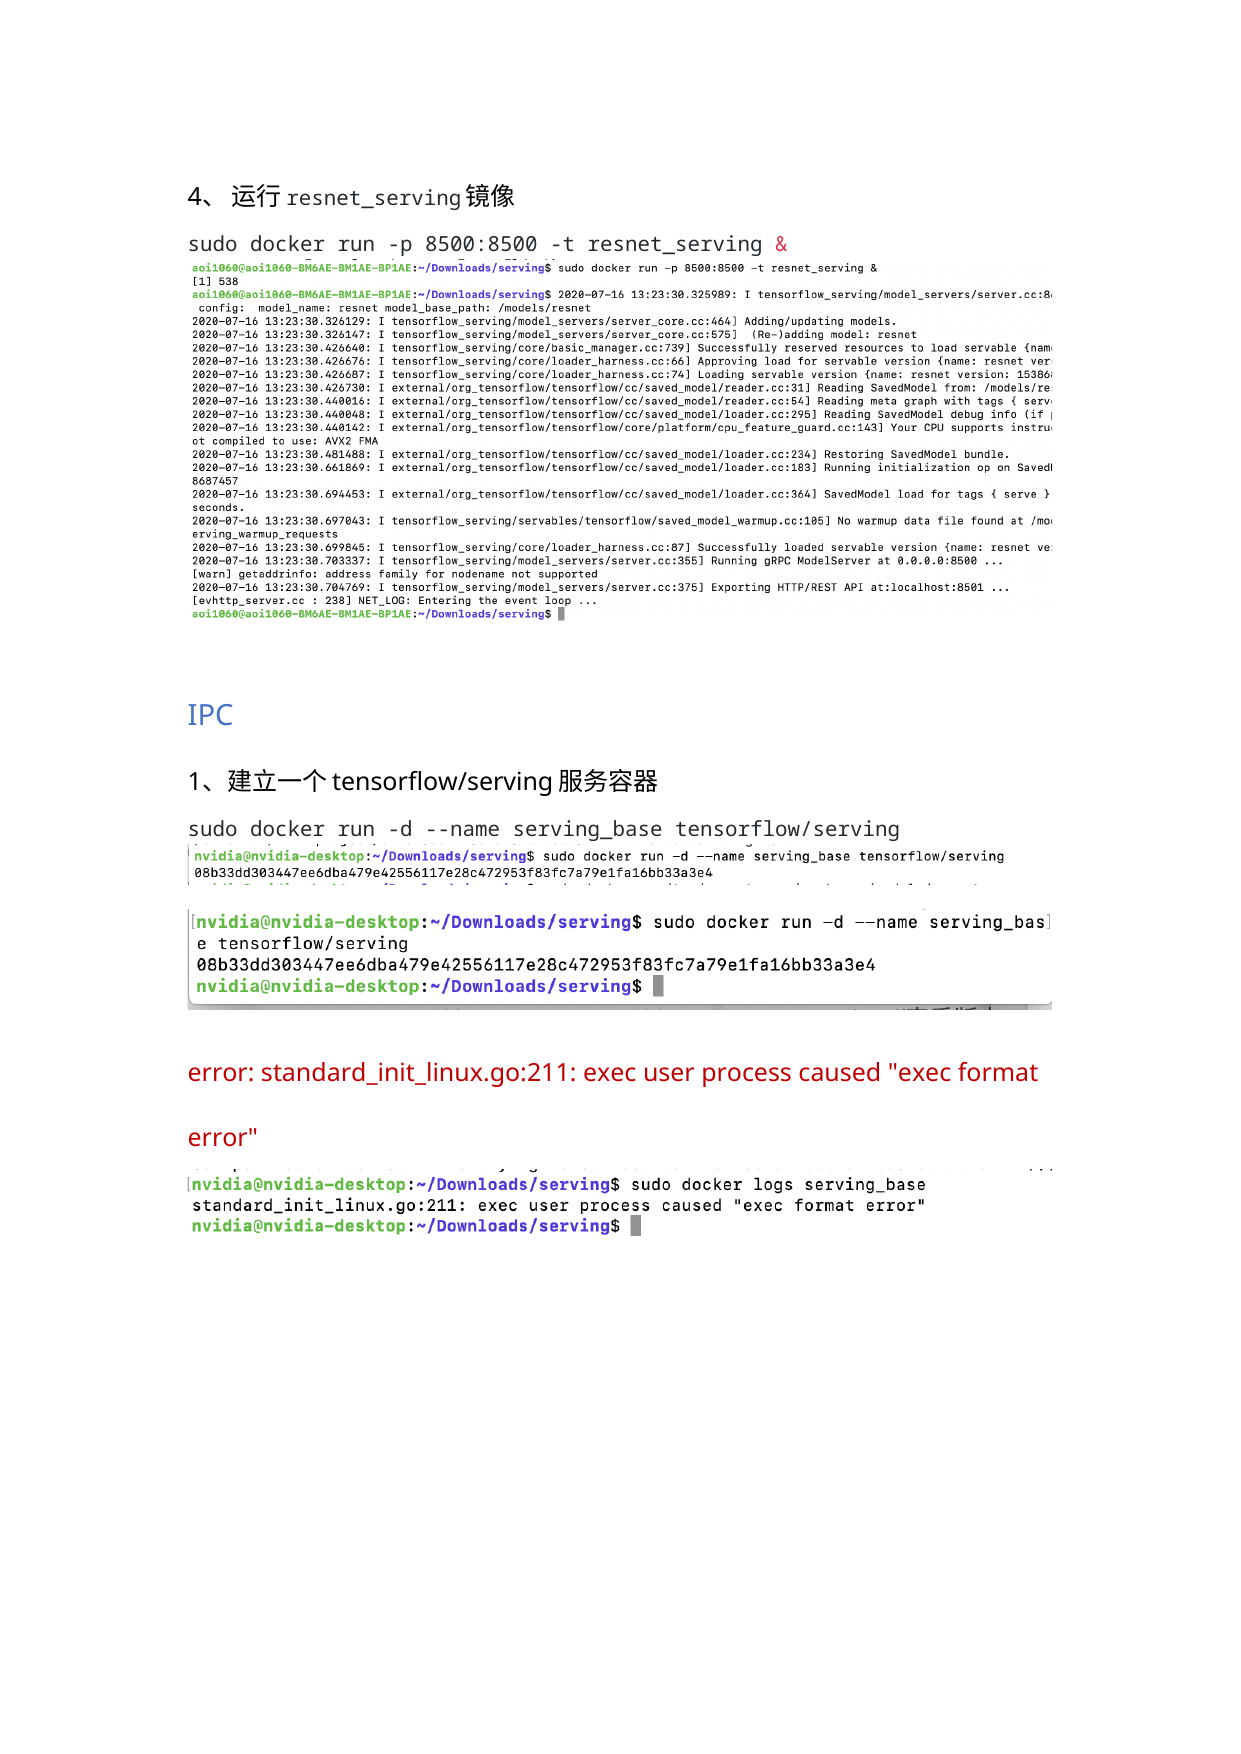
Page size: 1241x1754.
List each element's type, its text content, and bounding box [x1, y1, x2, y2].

picture [187, 259, 1053, 622]
picture [187, 909, 1053, 1010]
text error: standard_init_linux.go:211: exec user process caused "exec format error" [187, 1039, 1053, 1169]
text sudo docker run -d --name serving_base tensorflow/serving [187, 812, 1053, 844]
picture [187, 1169, 1053, 1240]
text sudo docker run -p 8500:8500 -t resnet_serving & [187, 227, 1053, 259]
picture [187, 844, 1053, 885]
text IPC [187, 682, 1053, 747]
text 1、建立一个tensorflow/serving服务容器 [187, 747, 1053, 812]
list 运行resnet_serving镜像 [187, 162, 1053, 227]
